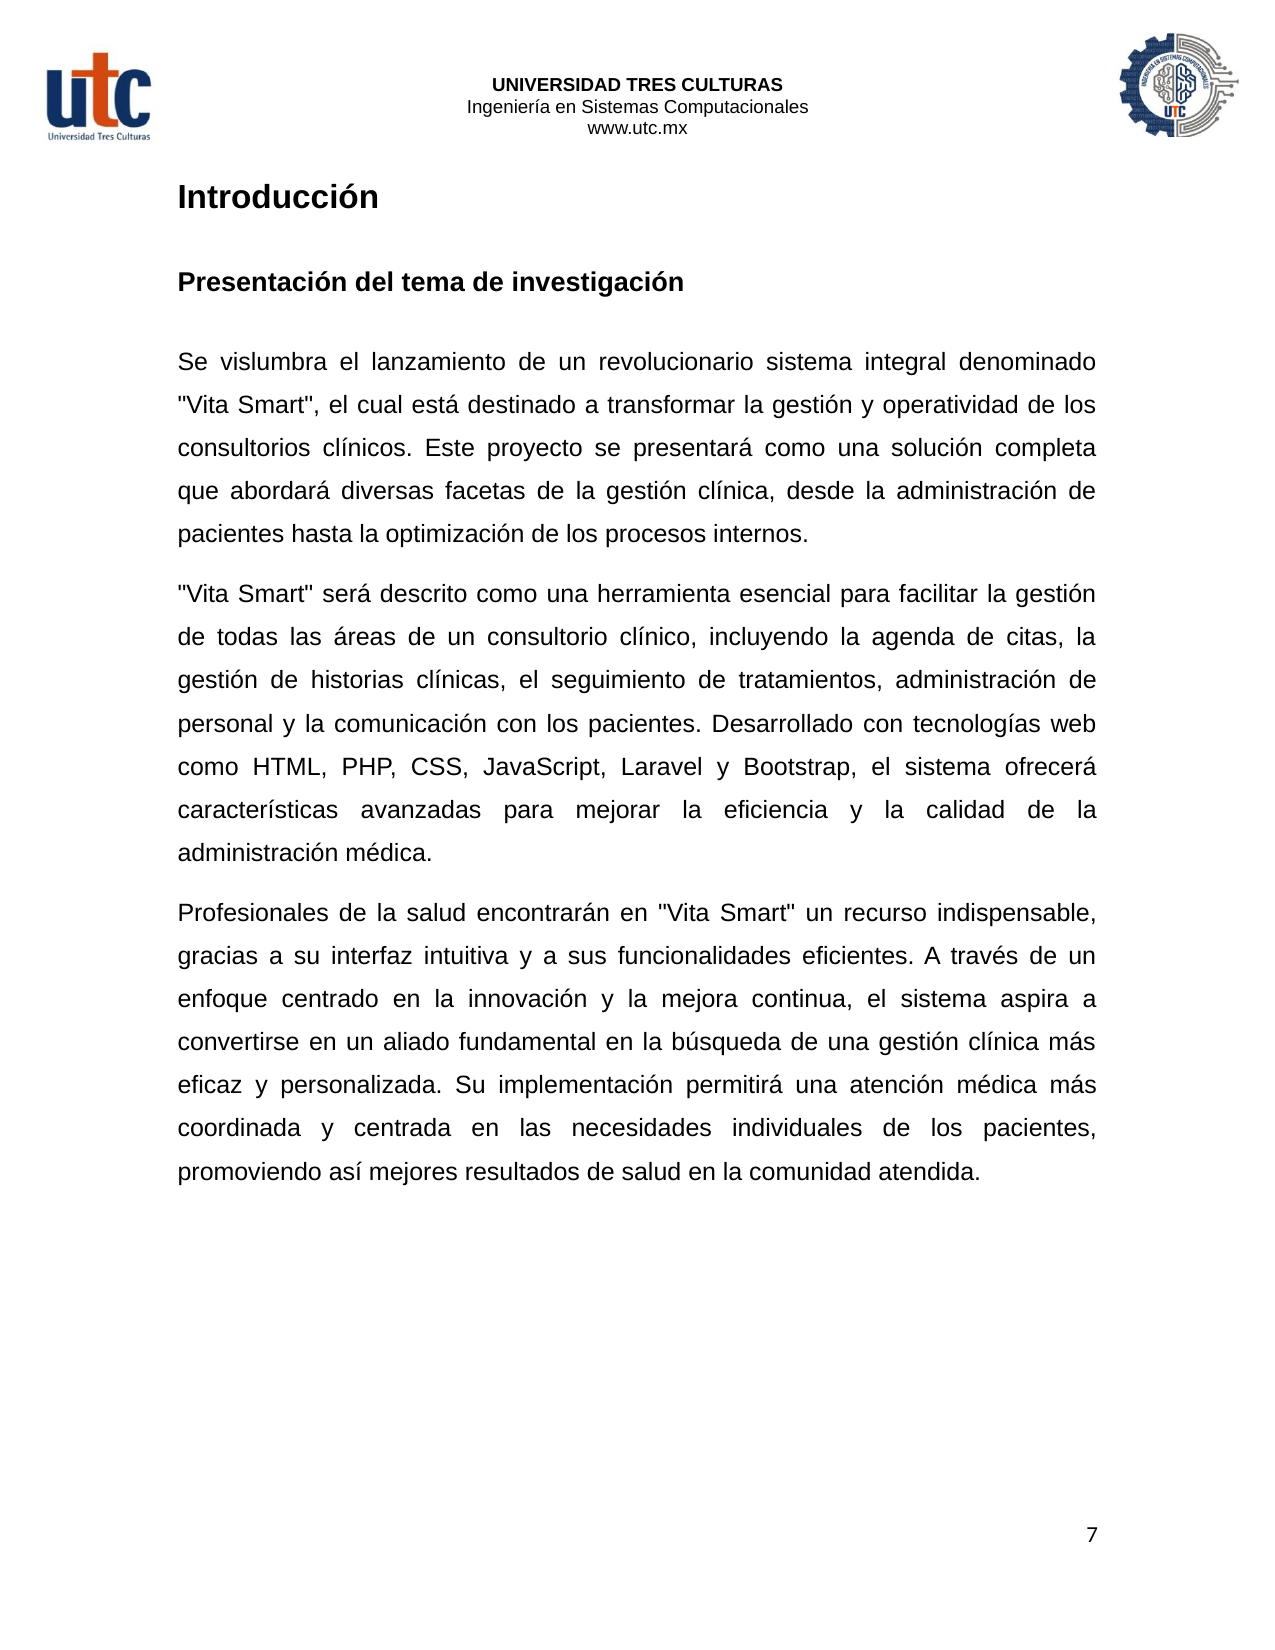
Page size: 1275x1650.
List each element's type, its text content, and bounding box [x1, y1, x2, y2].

text Profesionales de la salud encontrarán en "Vita Smart" un recurso indispensable, gracias a su interfaz intuitiva y a sus funcionalidades eficientes. A través de un enfoque centrado en la innovación y la mejora continua, el sistema aspira a convertirse en un aliado fundamental en la búsqueda de una gestión clínica más eficaz y personalizada. Su implementación permitirá una atención médica más coordinada y centrada en las necesidades individuales de los pacientes, promoviendo así mejores resultados de salud en la comunidad atendida. [177, 898, 1098, 1185]
text Se vislumbra el lanzamiento de un revolucionario sistema integral denominado "Vita Smart", el cual está destinado a transformar la gestión y operatividad de los consultorios clínicos. Este proyecto se presentará como una solución completa que abordará diversas facetas de la gestión clínica, desde la administración de pacientes hasta la optimización de los procesos internos. [177, 347, 1098, 548]
subtitle Presentación del tema de investigación [177, 266, 1098, 298]
subtitle Introducción [177, 177, 1098, 216]
text "Vita Smart" será descrito como una herramienta esencial para facilitar la gestión de todas las áreas de un consultorio clínico, incluyendo la agenda de citas, la gestión de historias clínicas, el seguimiento de tratamientos, administración de personal y la comunicación con los pacientes. Desarrollado con tecnologías web como HTML, PHP, CSS, JavaScript, Laravel y Bootstrap, el sistema ofrecerá características avanzadas para mejorar la eficiencia y la calidad de la administración médica. [177, 579, 1098, 867]
